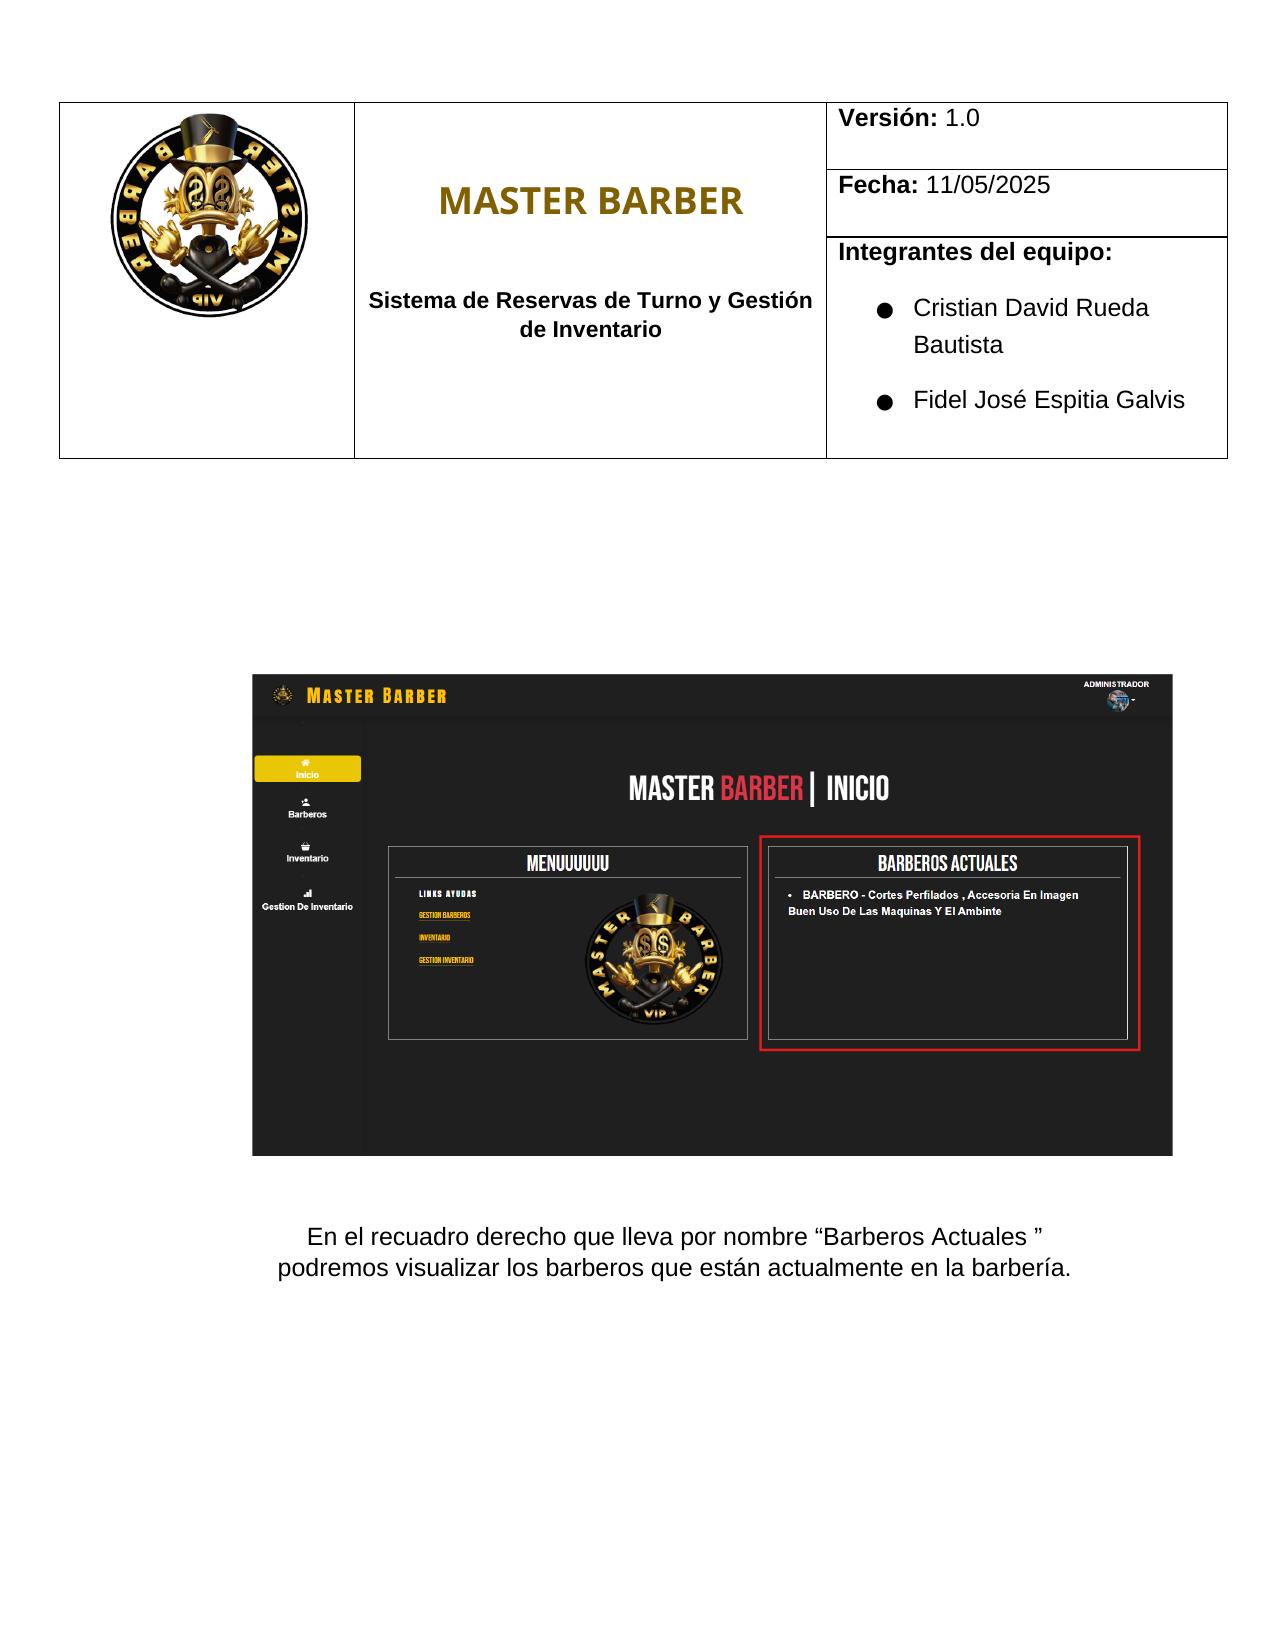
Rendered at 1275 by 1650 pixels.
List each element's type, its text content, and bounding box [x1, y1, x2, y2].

picture [100, 102, 313, 321]
text En el recuadro derecho que lleva por nombre “Barberos Actuales ” podremos visualizar los barberos que están actualmente en la barbería. [252, 1222, 1098, 1281]
picture [252, 674, 1173, 1156]
